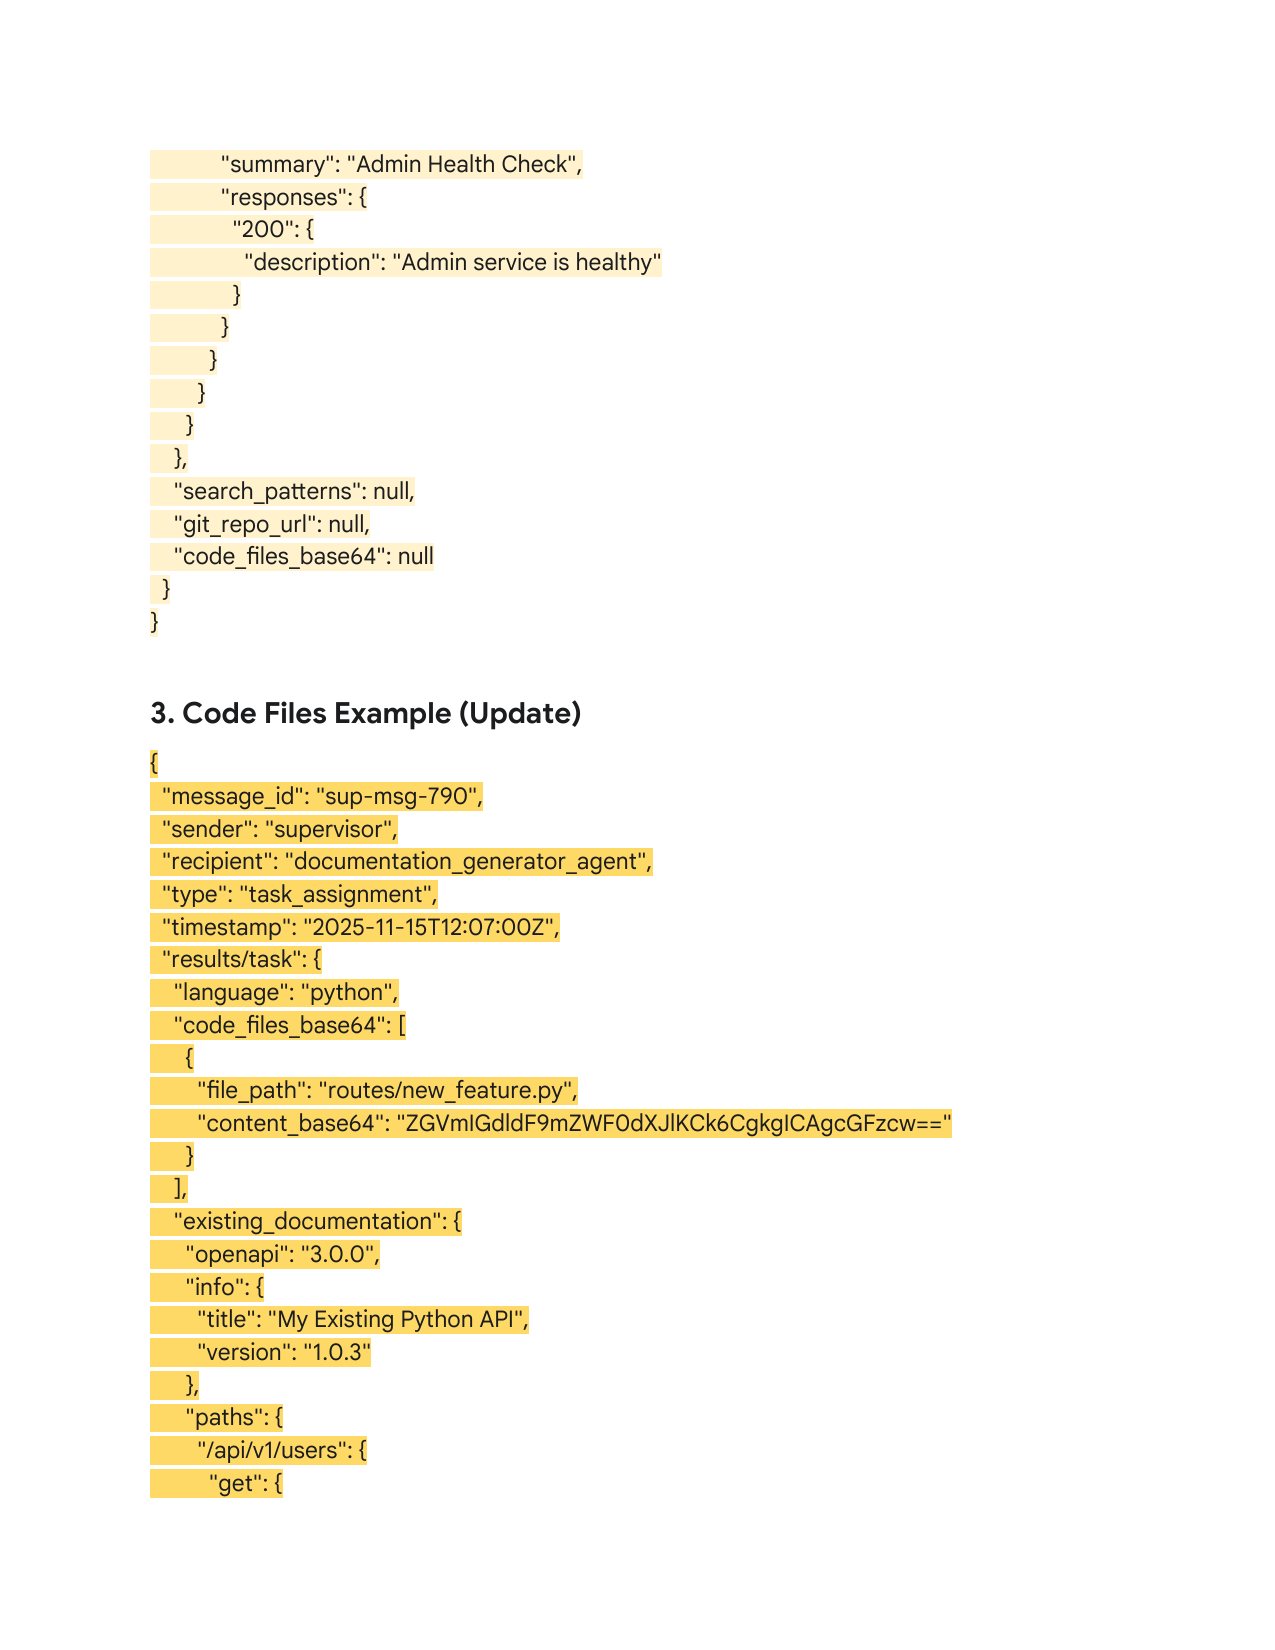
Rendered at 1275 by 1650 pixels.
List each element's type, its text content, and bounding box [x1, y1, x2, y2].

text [150, 749, 1125, 1498]
subtitle 3. Code Files Example (Update) [150, 695, 1125, 732]
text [150, 150, 1125, 667]
